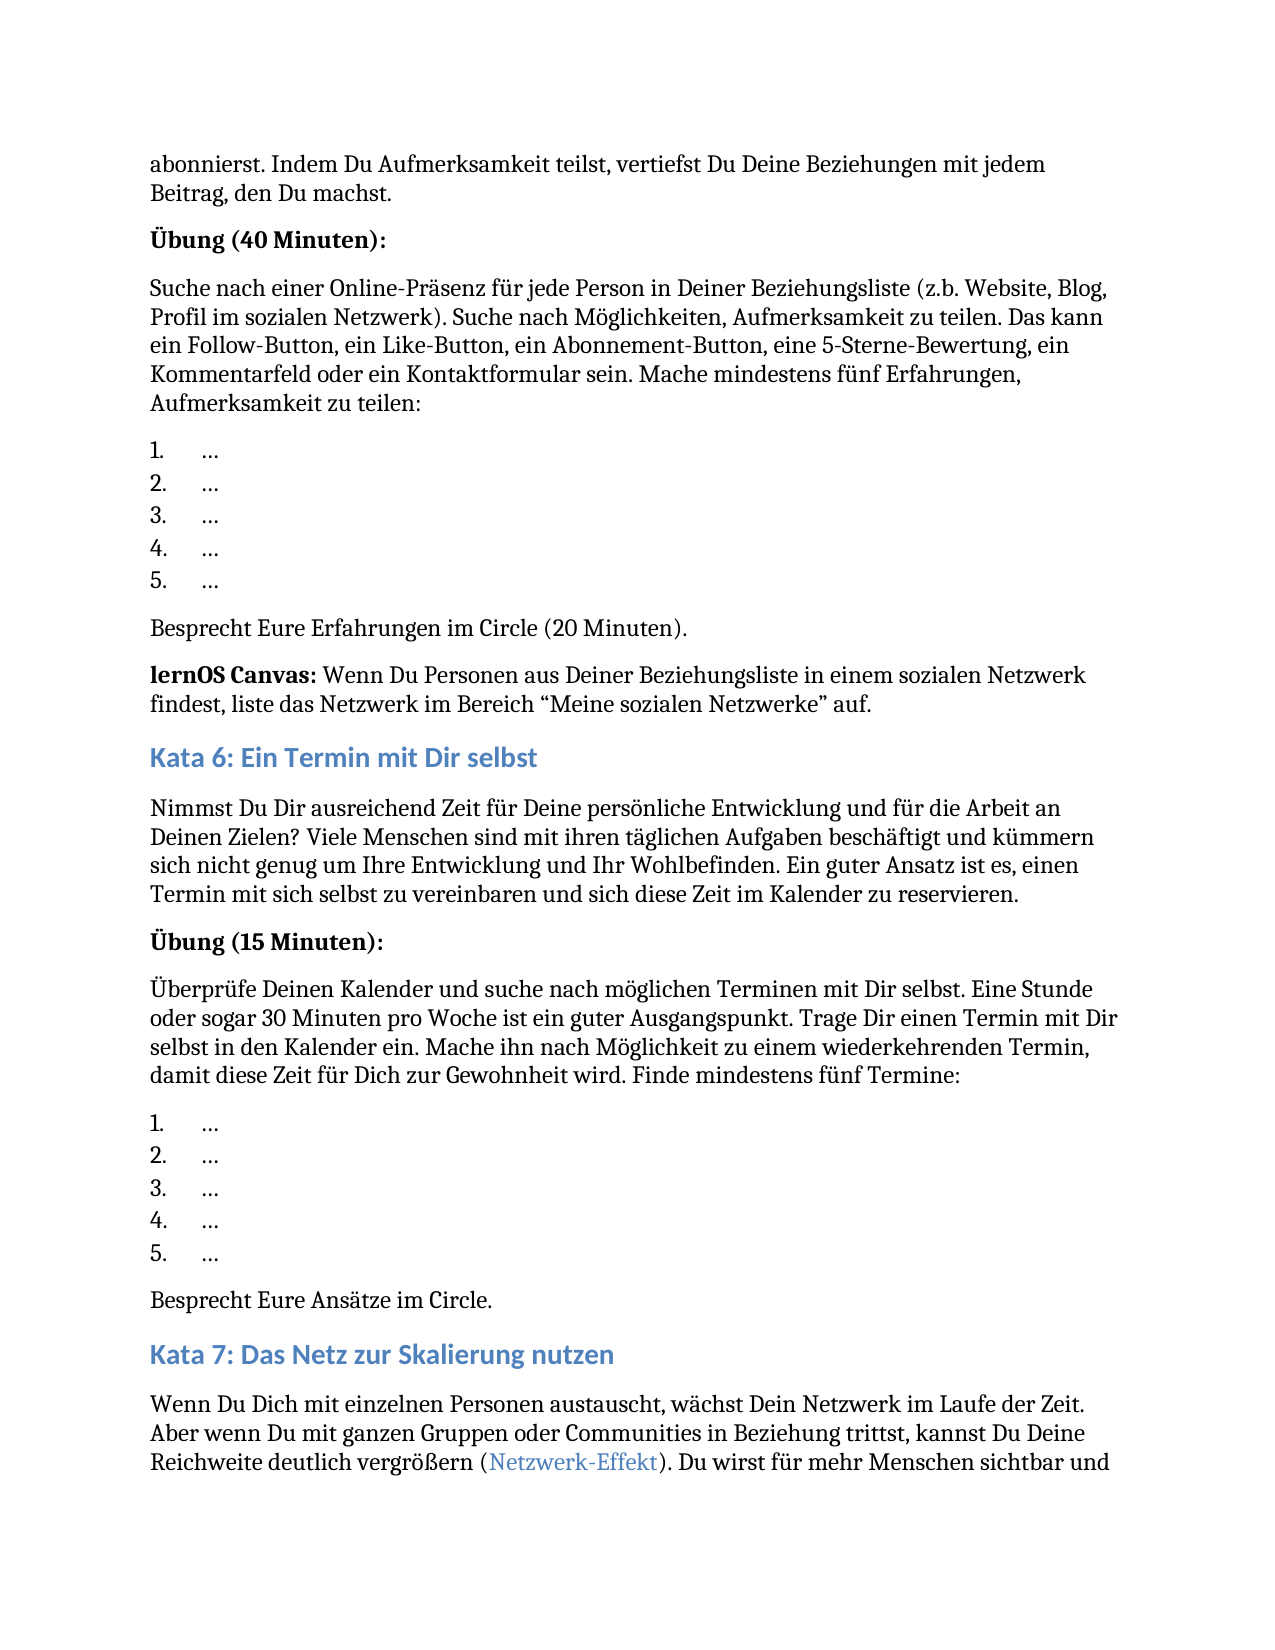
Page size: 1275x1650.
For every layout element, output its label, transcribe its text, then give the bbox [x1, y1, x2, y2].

subtitle Kata 6: Ein Termin mit Dir selbst [150, 739, 1125, 775]
text Besprecht Eure Erfahrungen im Circle (20 Minuten). [150, 614, 1125, 642]
list … [150, 1206, 1125, 1235]
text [150, 1390, 1125, 1477]
list … [150, 469, 1125, 497]
list … [150, 436, 1125, 465]
text lernOS Canvas: Wenn Du Personen aus Deiner Beziehungsliste in einem sozialen Netzwerk findest, liste das Netzwerk im Bereich “Meine sozialen Netzwerke” auf. [150, 661, 1125, 719]
list … [150, 1141, 1125, 1170]
list … [150, 534, 1125, 562]
list … [150, 1109, 1125, 1138]
list … [150, 566, 1125, 595]
list … [150, 1174, 1125, 1203]
text Überprüfe Deinen Kalender und suche nach möglichen Terminen mit Dir selbst. Eine Stunde oder sogar 30 Minuten pro Woche ist ein guter Ausgangspunkt. Trage Dir einen Termin mit Dir selbst in den Kalender ein. Mache ihn nach Möglichkeit zu einem wiederkehrenden Termin, damit diese Zeit für Dich zur Gewohnheit wird. Finde mindestens fünf Termine: [150, 975, 1125, 1090]
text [150, 150, 1125, 207]
text Übung (15 Minuten): [150, 928, 1125, 956]
text Suche nach einer Online-Präsenz für jede Person in Deiner Beziehungsliste (z.b. Website, Blog, Profil im sozialen Netzwerk). Suche nach Möglichkeiten, Aufmerksamkeit zu teilen. Das kann ein Follow-Button, ein Like-Button, ein Abonnement-Button, eine 5-Sterne-Bewertung, ein Kommentarfeld oder ein Kontaktformular sein. Mache mindestens fünf Erfahrungen, Aufmerksamkeit zu teilen: [150, 274, 1125, 417]
text Übung (40 Minuten): [150, 226, 1125, 255]
list … [150, 501, 1125, 530]
list … [150, 1239, 1125, 1268]
text Besprecht Eure Ansätze im Circle. [150, 1286, 1125, 1315]
subtitle Kata 7: Das Netz zur Skalierung nutzen [150, 1336, 1125, 1372]
text Nimmst Du Dir ausreichend Zeit für Deine persönliche Entwicklung und für die Arbeit an Deinen Zielen? Viele Menschen sind mit ihren täglichen Aufgaben beschäftigt und kümmern sich nicht genug um Ihre Entwicklung und Ihr Wohlbefinden. Ein guter Ansatz ist es, einen Termin mit sich selbst zu vereinbaren und sich diese Zeit im Kalender zu reservieren. [150, 794, 1125, 909]
